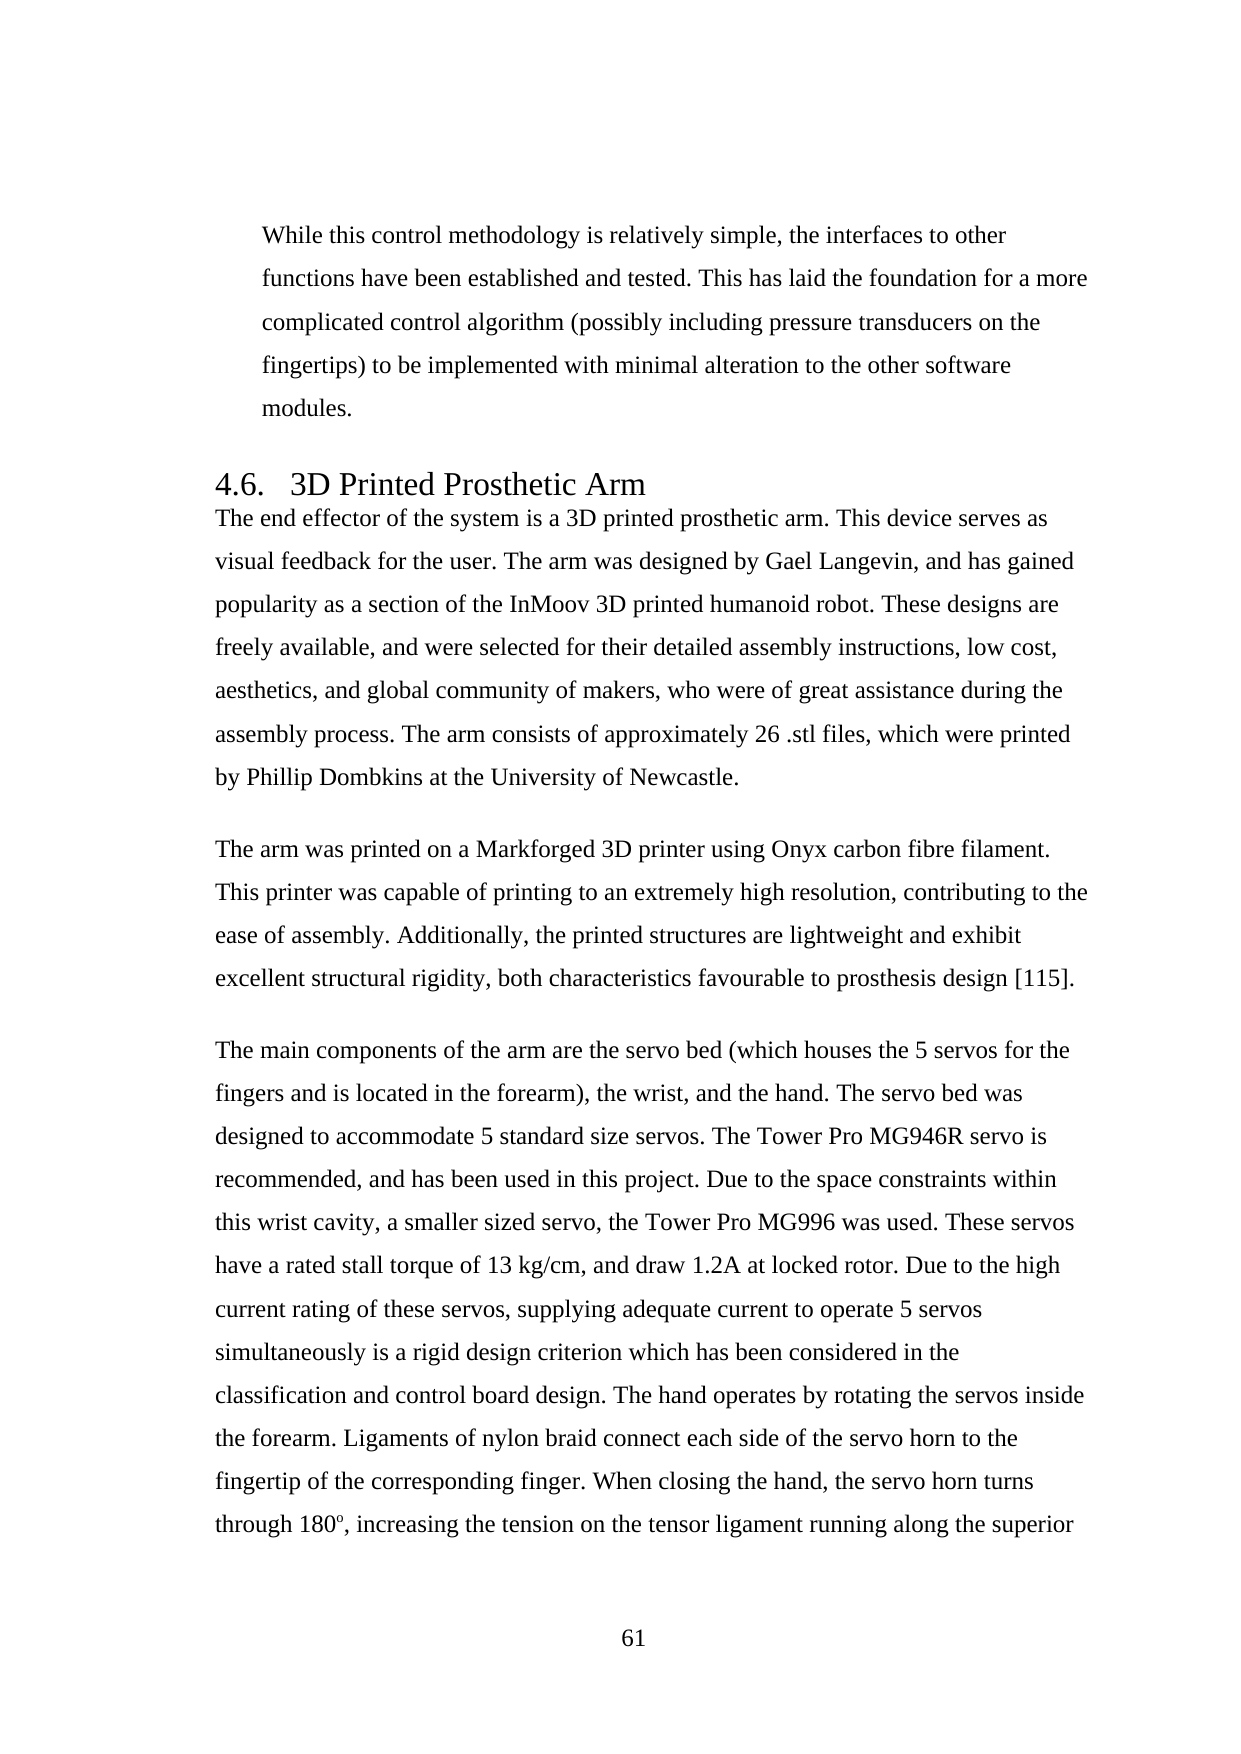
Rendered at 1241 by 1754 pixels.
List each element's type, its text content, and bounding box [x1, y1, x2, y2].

text The main components of the arm are the servo bed (which houses the 5 servos for the fingers and is located in the forearm), the wrist, and the hand. The servo bed was designed to accommodate 5 standard size servos. The Tower Pro MG946R servo is recommended, and has been used in this project. Due to the space constraints within this wrist cavity, a smaller sized servo, the Tower Pro MG996 was used. These servos [215, 1035, 1090, 1236]
text The end effector of the system is a 3D printed prosthetic arm. This device serves as visual feedback for the user. The arm was designed by Gael Langevin, and has gained popularity as a section of the InMoov 3D printed humanoid robot. These designs are freely available, and were selected for their detailed assembly instructions, low cost, aesthetics, and global community of makers, who were of great assistance during the assembly process. The arm consists of approximately 26 .stl files, which were printed by Phillip Dombkins at the University of Newcastle. [215, 503, 1090, 791]
text have a rated stall torque of 13 kg/cm, and draw 1.2A at locked rotor. Due to the high current rating of these servos, supplying adequate current to operate 5 servos simultaneously is a rigid design criterion which has been considered in the classification and control board design. The hand operates by rotating the servos inside the forearm. Ligaments of nylon braid connect each side of the servo horn to the [215, 1251, 1090, 1452]
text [262, 177, 1090, 422]
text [215, 1466, 1090, 1538]
text The arm was printed on a Markforged 3D printer using Onyx carbon fibre filament. This printer was capable of printing to an extremely high resolution, contributing to the ease of assembly. Additionally, the printed structures are lightweight and exhibit excellent structural rigidity, both characteristics favourable to prosthesis design [115]. [215, 834, 1090, 992]
subtitle 3D Printed Prosthetic Arm [215, 465, 1090, 503]
